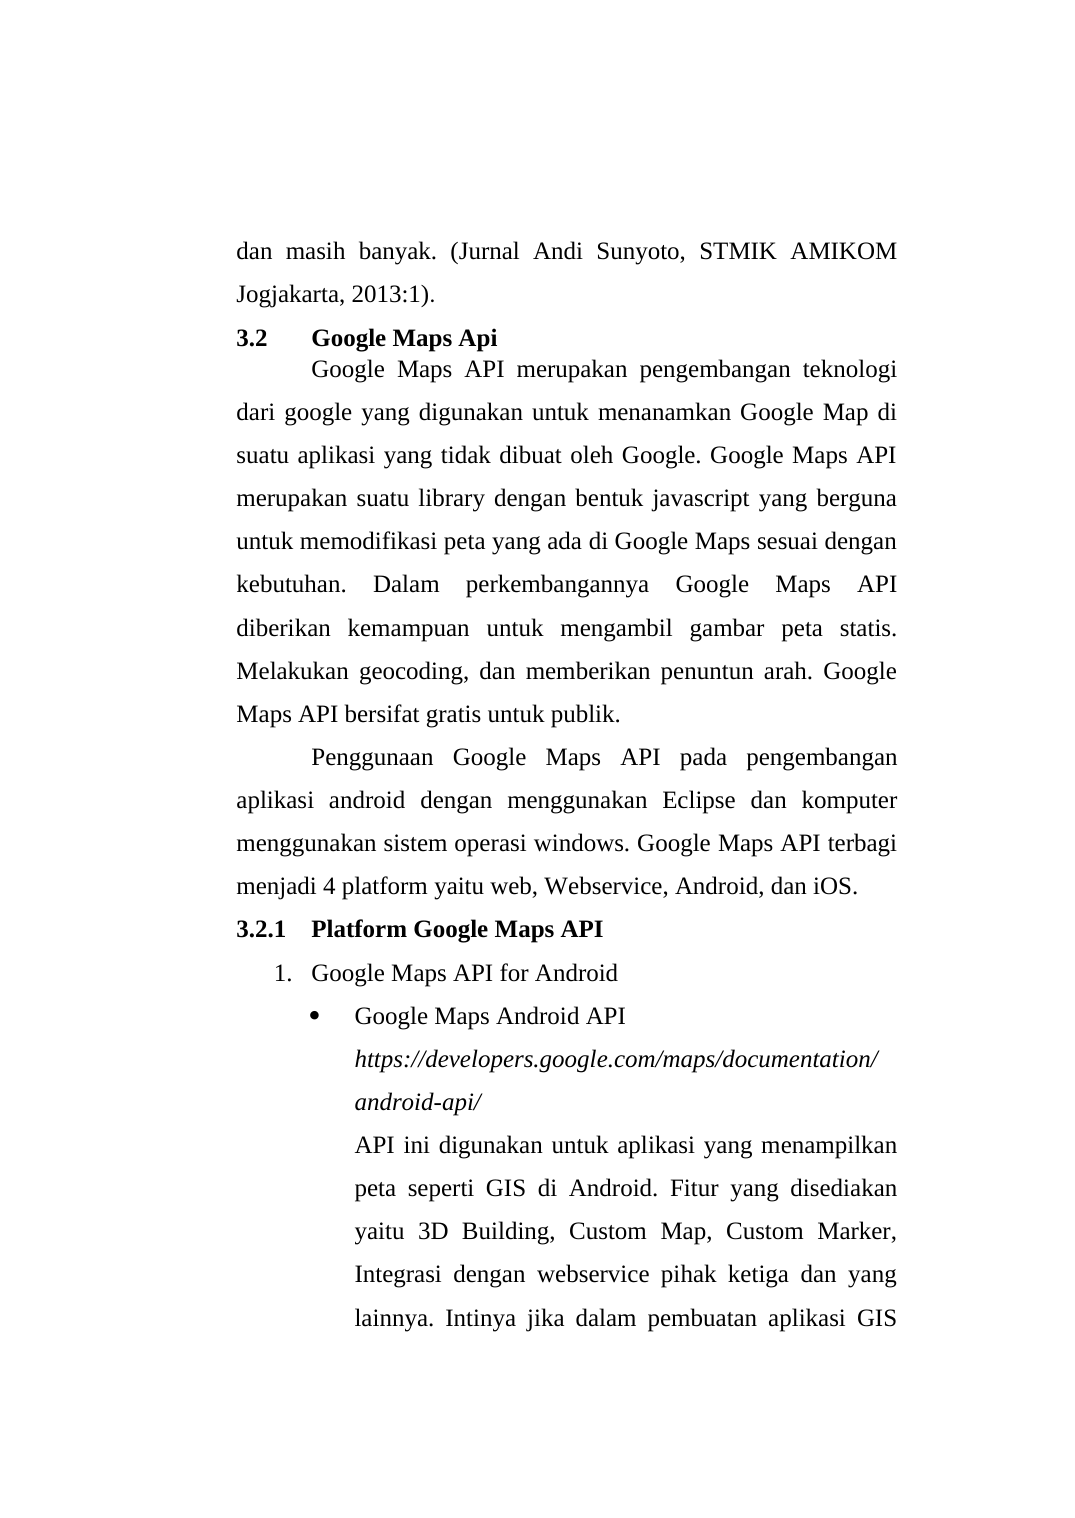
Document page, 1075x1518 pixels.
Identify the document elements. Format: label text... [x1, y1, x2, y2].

list Google Maps API merupakan pengembangan teknologi dari google yang digunakan untuk menanamkan Google Map di suatu aplikasi yang tidak dibuat oleh Google. Google Maps API merupakan suatu library dengan bentuk javascript yang berguna untuk memodifikasi peta yang ada di Google Maps sesuai dengan kebutuhan. Dalam perkembangannya Google Maps API diberikan kemampuan untuk mengambil gambar peta statis. Melakukan geocoding, dan memberikan penuntun arah. Google Maps API bersifat gratis untuk publik. [236, 354, 898, 728]
list Penggunaan Google Maps API pada pengembangan aplikasi android dengan menggunakan Eclipse dan komputer menggunakan sistem operasi windows. Google Maps API terbagi menjadi 4 platform yaitu web, Webservice, Android, dan iOS. [236, 742, 898, 900]
list https://developers.google.com/maps/documentation/android-api/ [354, 1044, 898, 1116]
list Google Maps Api [236, 323, 898, 352]
list Google Maps Android API [310, 1001, 898, 1029]
list Google Maps API for Android [274, 958, 898, 986]
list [236, 236, 898, 308]
list Platform Google Maps API [236, 914, 898, 943]
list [354, 1130, 898, 1331]
